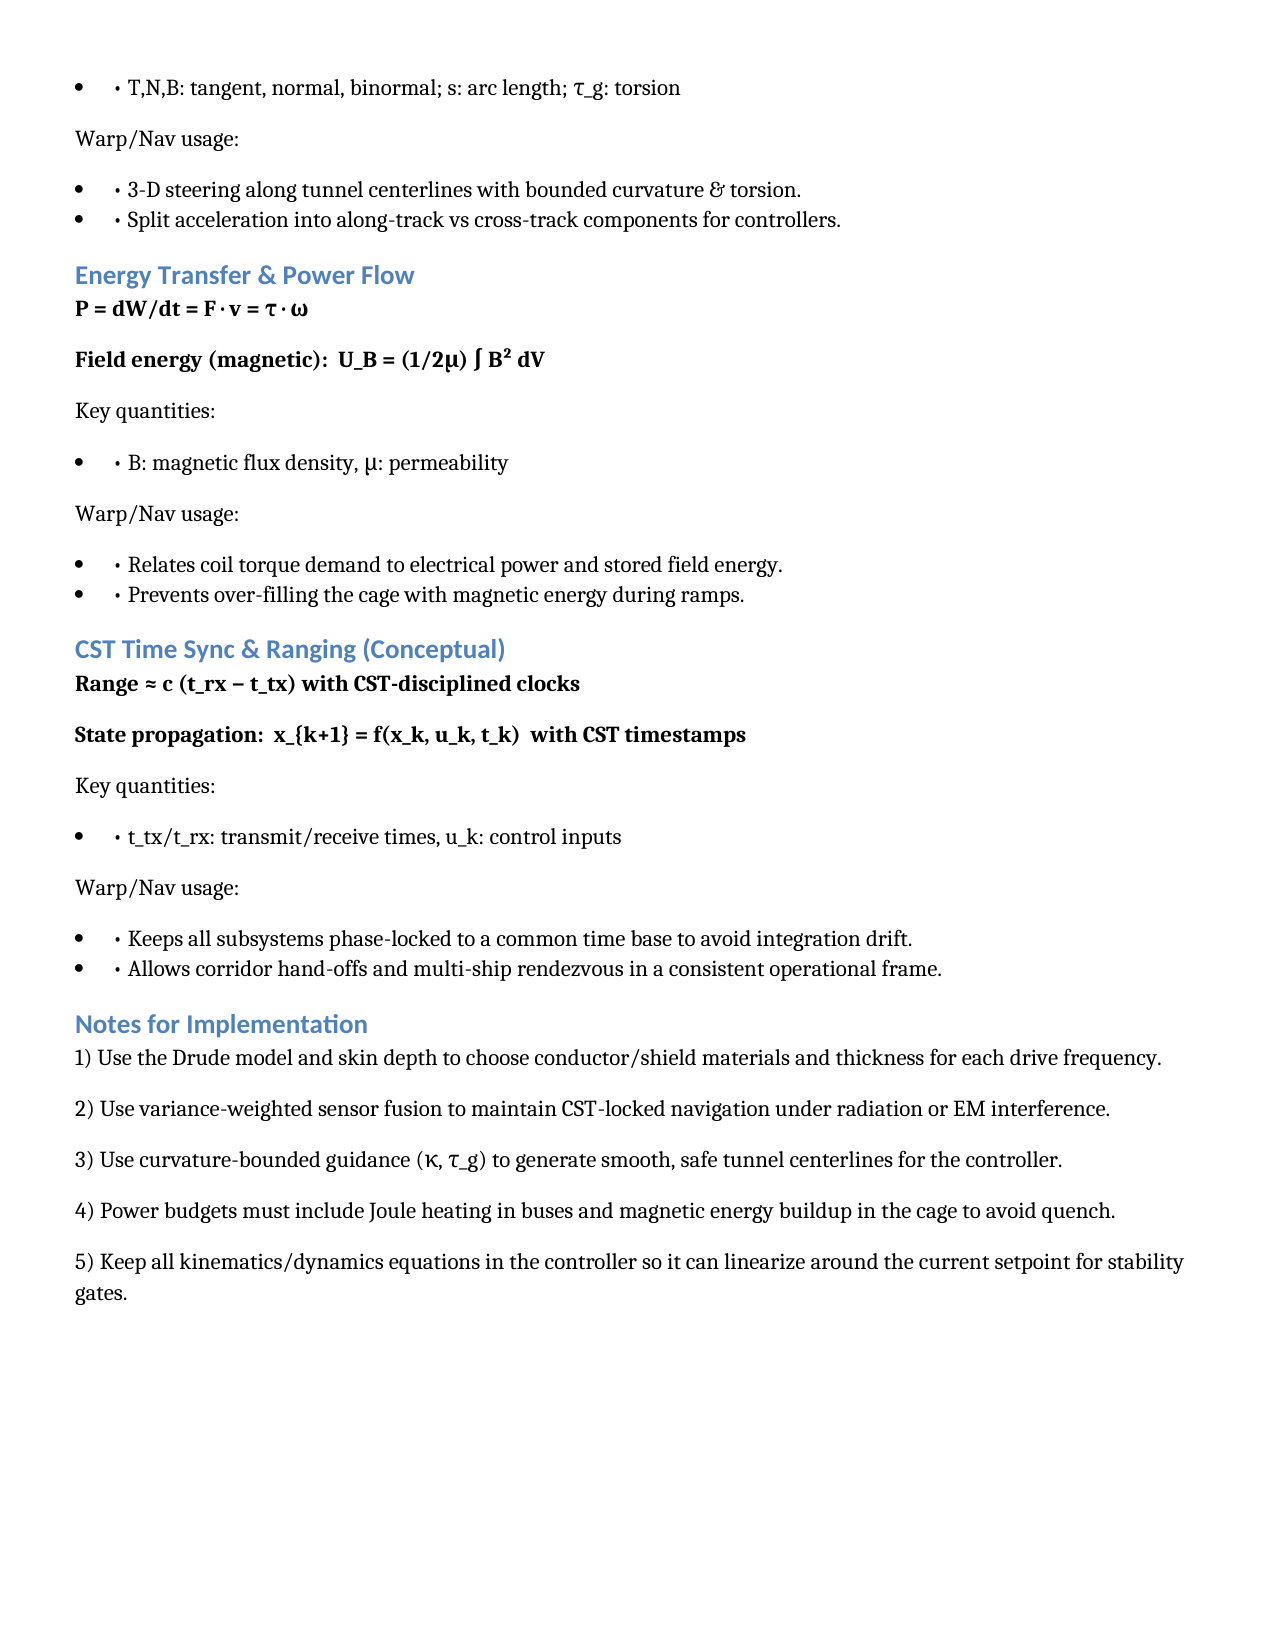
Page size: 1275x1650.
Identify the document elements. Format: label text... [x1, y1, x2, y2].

text Warp/Nav usage: [75, 875, 1200, 901]
subtitle Notes for Implementation [75, 1007, 1200, 1040]
list • 3-D steering along tunnel centerlines with bounded curvature & torsion. [75, 177, 1200, 203]
text 1) Use the Drude model and skin depth to choose conductor/shield materials and thickness for each drive frequency. [75, 1045, 1200, 1071]
text Key quantities: [75, 773, 1200, 799]
list • B: magnetic flux density, μ: permeability [75, 449, 1200, 476]
text 4) Power budgets must include Joule heating in buses and magnetic energy buildup in the cage to avoid quench. [75, 1198, 1200, 1224]
list • Keeps all subsystems phase-locked to a common time base to avoid integration drift. [75, 926, 1200, 952]
text 2) Use variance-weighted sensor fusion to maintain CST-locked navigation under radiation or EM interference. [75, 1096, 1200, 1122]
text 5) Keep all kinematics/dynamics equations in the controller so it can linearize around the current setpoint for stability gates. [75, 1249, 1200, 1306]
subtitle Energy Transfer & Power Flow [75, 258, 1200, 291]
text Warp/Nav usage: [75, 500, 1200, 527]
text State propagation: x_{k+1} = f(x_k, u_k, t_k) with CST timestamps [75, 722, 1200, 748]
text Range ≈ c (t_rx − t_tx) with CST-disciplined clocks [75, 671, 1200, 697]
text 3) Use curvature-bounded guidance (κ, τ_g) to generate smooth, safe tunnel centerlines for the controller. [75, 1147, 1200, 1173]
text P = dW/dt = F · v = τ · ω [75, 296, 1200, 323]
list • Prevents over-filling the cage with magnetic energy during ramps. [75, 582, 1200, 608]
list • Split acceleration into along-track vs cross-track components for controllers. [75, 207, 1200, 234]
text Field energy (magnetic): U_B = (1/2μ) ∫ B² dV [75, 347, 1200, 374]
list • Allows corridor hand-offs and multi-ship rendezvous in a consistent operational frame. [75, 956, 1200, 982]
list • Relates coil torque demand to electrical power and stored field energy. [75, 551, 1200, 578]
subtitle CST Time Sync & Ranging (Conceptual) [75, 633, 1200, 666]
text Warp/Nav usage: [75, 126, 1200, 152]
list • T,N,B: tangent, normal, binormal; s: arc length; τ_g: torsion [75, 75, 1200, 101]
list • t_tx/t_rx: transmit/receive times, u_k: control inputs [75, 824, 1200, 850]
text Key quantities: [75, 398, 1200, 425]
